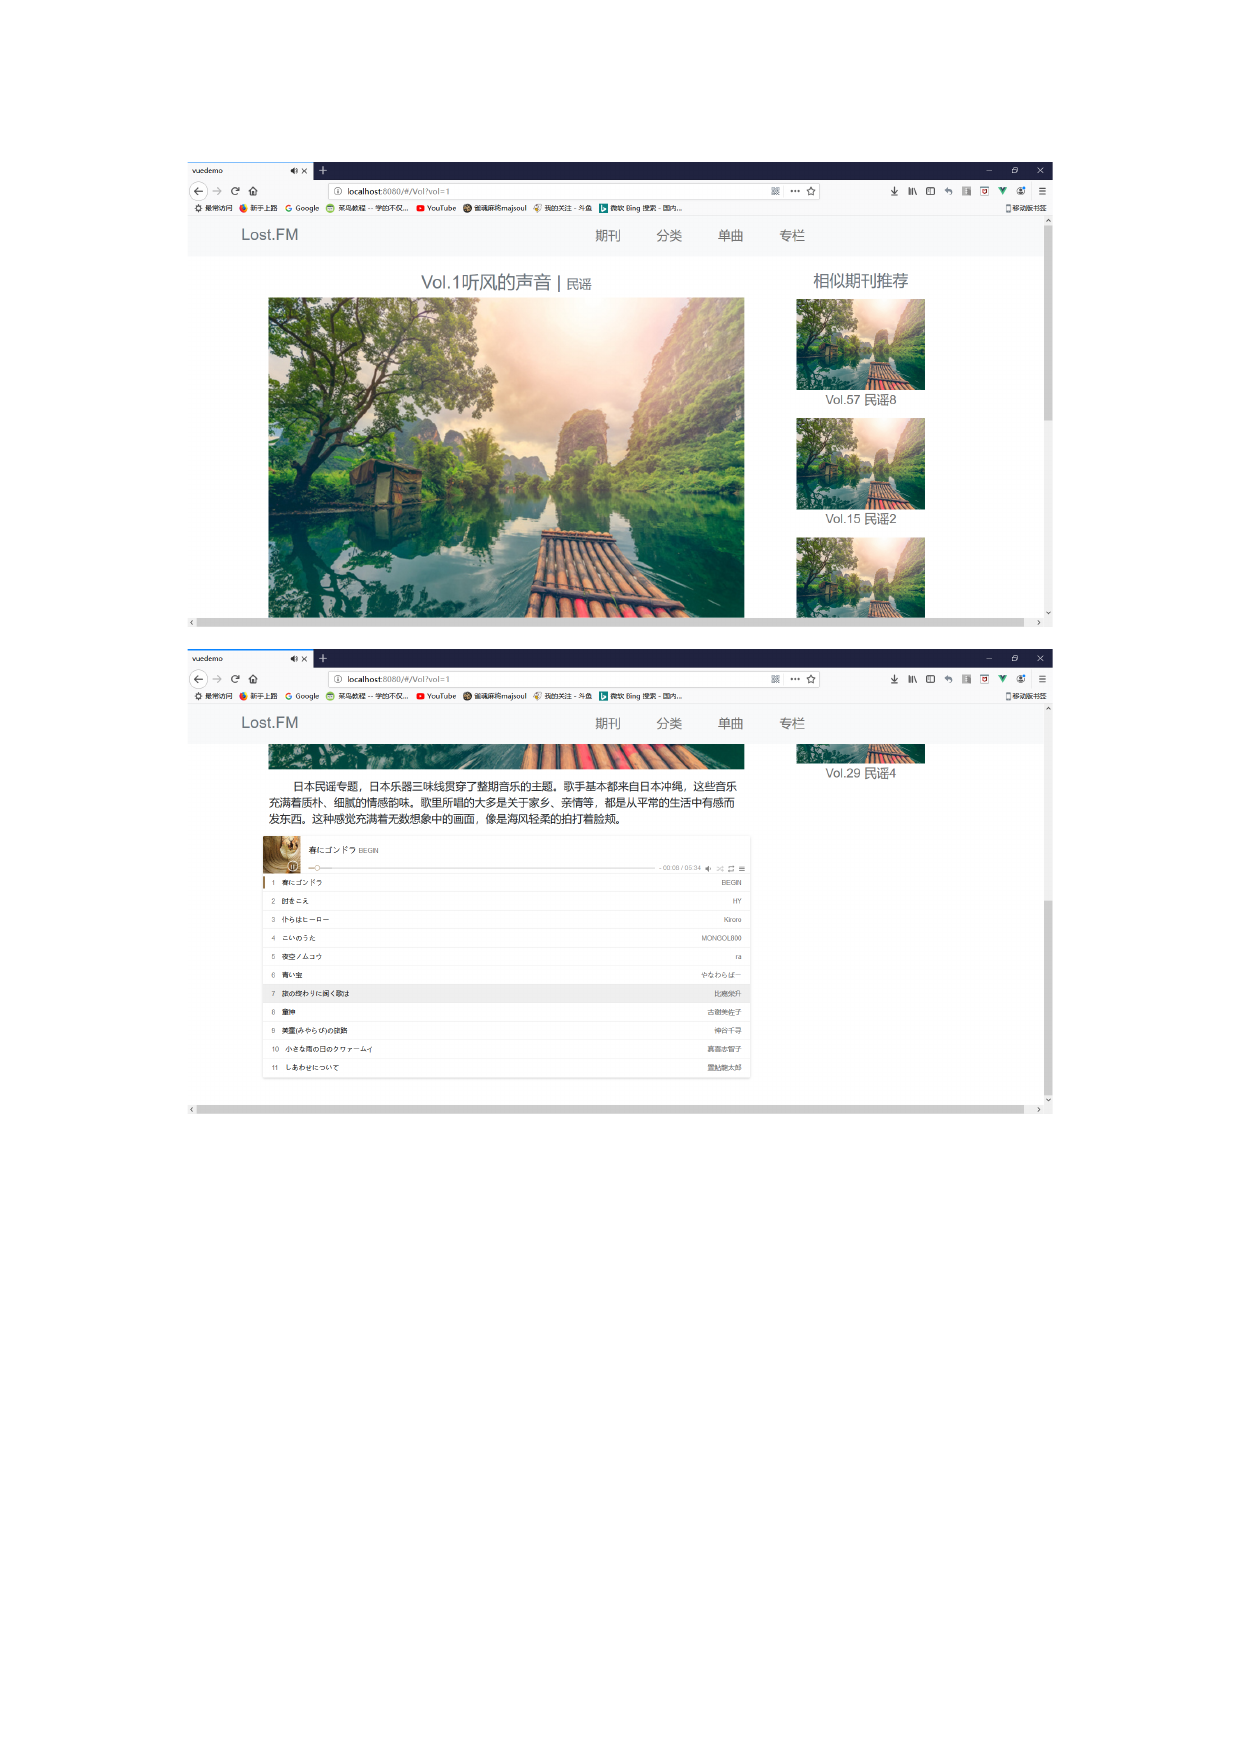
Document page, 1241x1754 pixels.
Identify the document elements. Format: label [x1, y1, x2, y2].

picture [187, 162, 1053, 627]
picture [187, 649, 1053, 1114]
